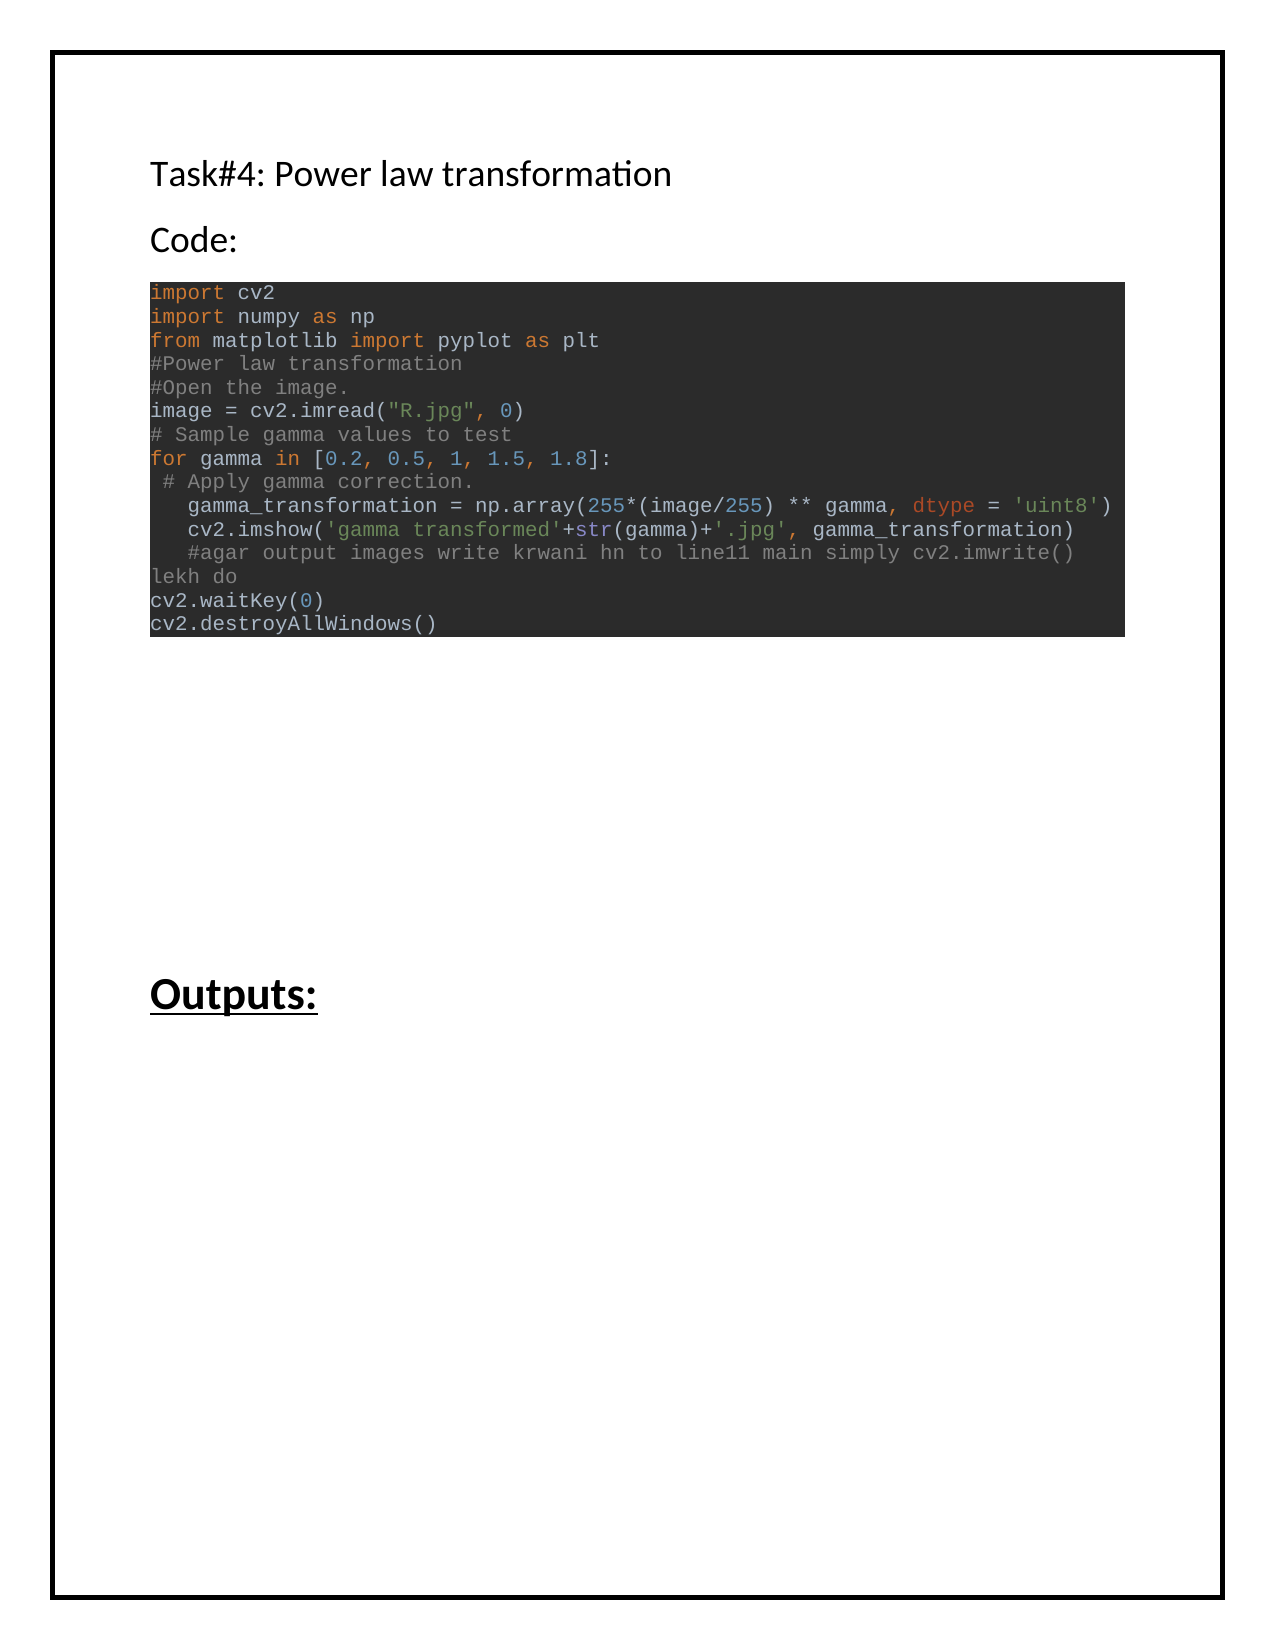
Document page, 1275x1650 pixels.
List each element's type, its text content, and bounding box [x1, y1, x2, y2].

text Task#4: Power law transformation [150, 150, 1125, 196]
text Outputs: [150, 965, 1125, 1021]
text Code: [150, 216, 1125, 262]
text import cv2 import numpy as np from matplotlib import pyplot as plt #Power law transformation #Open the image. image = cv2.imread("R.jpg", 0) # Sample gamma values to test for gamma in [0.2, 0.5, 1, 1.5, 1.8]: # Apply gamma correction. gamma_transformation = np.array(255*(image/255) ** gamma, dtype = 'uint8') cv2.imshow('gamma transformed'+str(gamma)+'.jpg', gamma_transformation) #agar output images write krwani hn to line11 main simply cv2.imwrite() lekh do cv2.waitKey(0) cv2.destroyAllWindows() [150, 282, 1125, 637]
